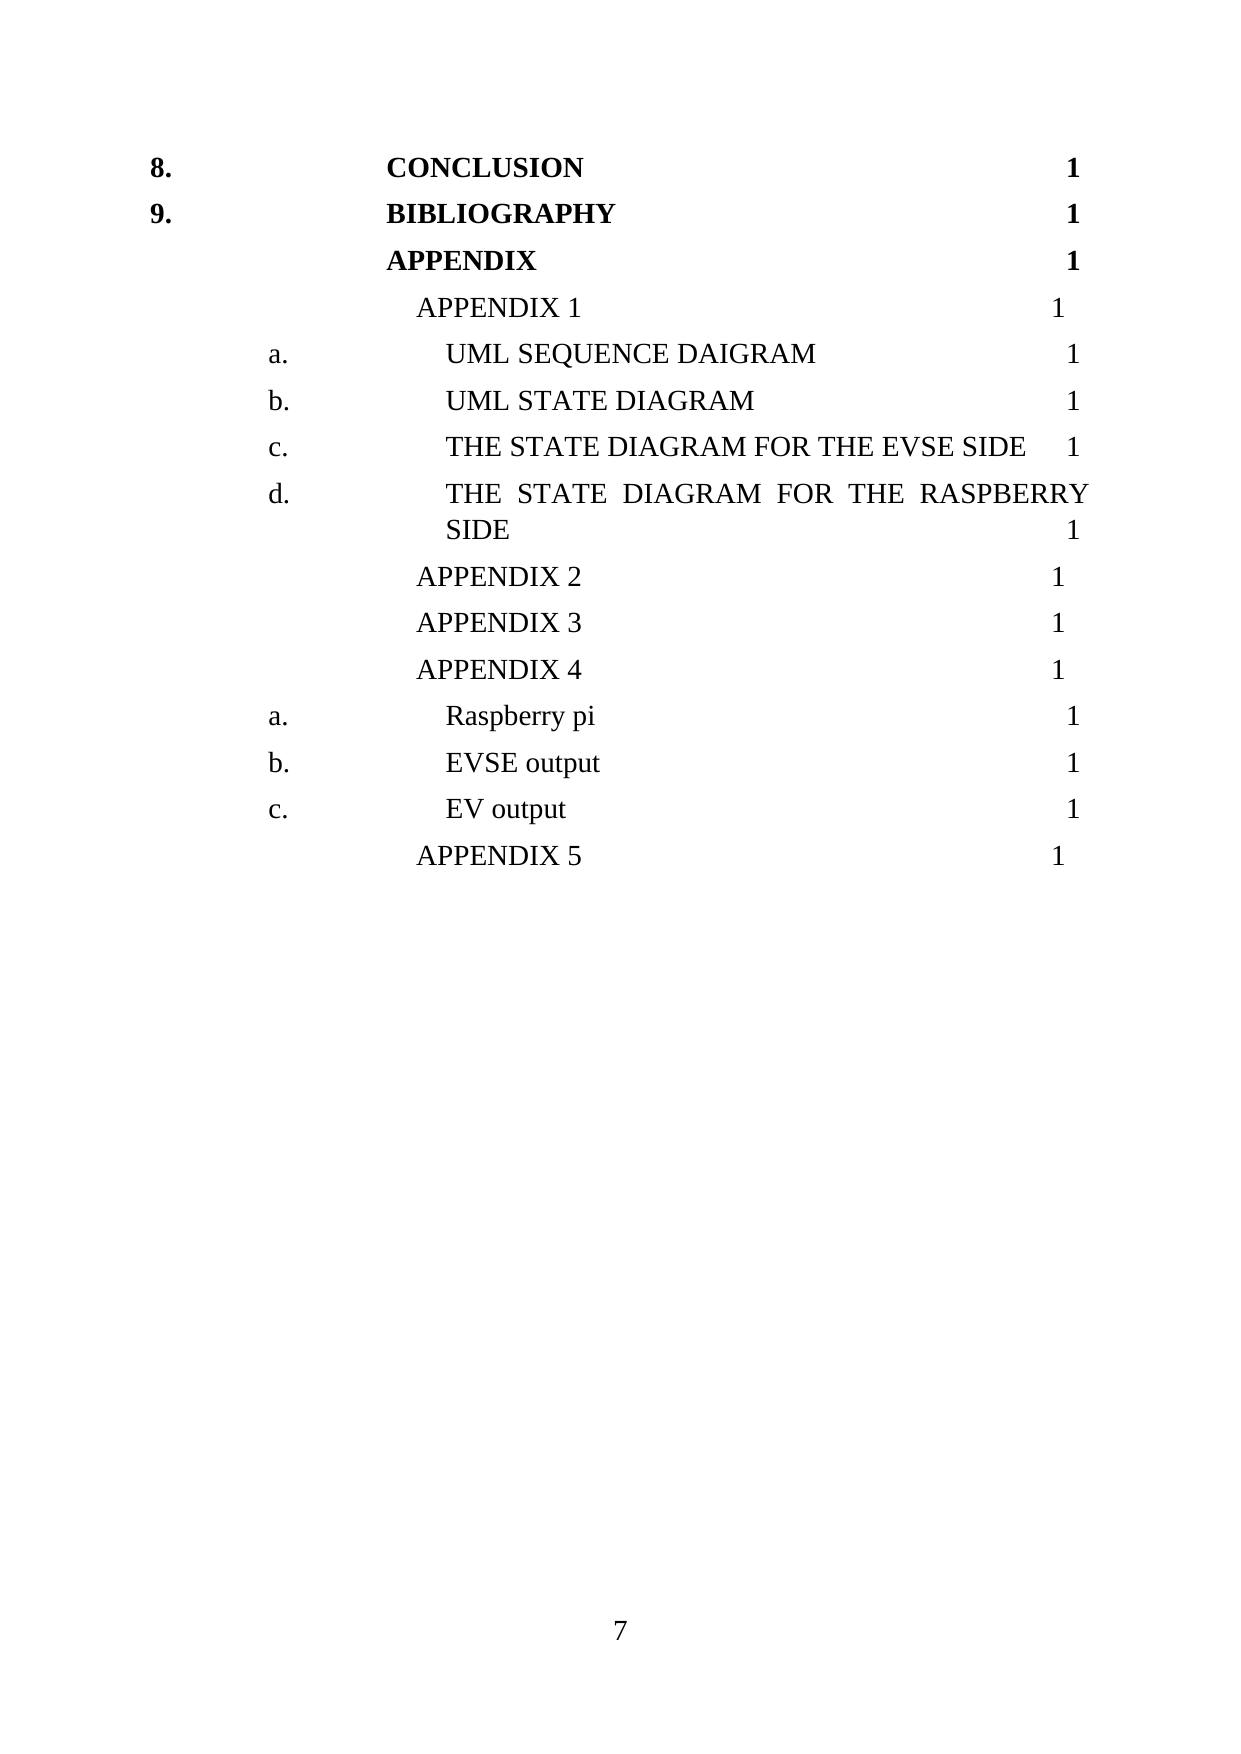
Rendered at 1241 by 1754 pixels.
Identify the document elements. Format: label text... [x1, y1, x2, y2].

text APPENDIX 2 1 [176, 559, 1090, 592]
text APPENDIX 5 1 [176, 838, 1090, 872]
text APPENDIX 1 [150, 243, 1090, 277]
text APPENDIX 3 1 [176, 605, 1090, 639]
text 9. BIBLIOGRAPHY 1 [150, 197, 1090, 230]
text APPENDIX 4 1 [176, 652, 1090, 685]
text 8. CONCLUSION 1 [150, 150, 1090, 183]
text APPENDIX 1 1 [176, 290, 1090, 323]
text d. THE STATE DIAGRAM FOR THE RASPBERRY SIDE 1 [268, 476, 1090, 546]
text a. Raspberry pi 1 [268, 698, 1090, 732]
text c. THE STATE DIAGRAM FOR THE EVSE SIDE 1 [268, 429, 1090, 463]
text c. EV output 1 [268, 791, 1090, 825]
text b. UML STATE DIAGRAM 1 [268, 383, 1090, 416]
text a. UML SEQUENCE DAIGRAM 1 [268, 336, 1090, 370]
text b. EVSE output 1 [268, 745, 1090, 778]
